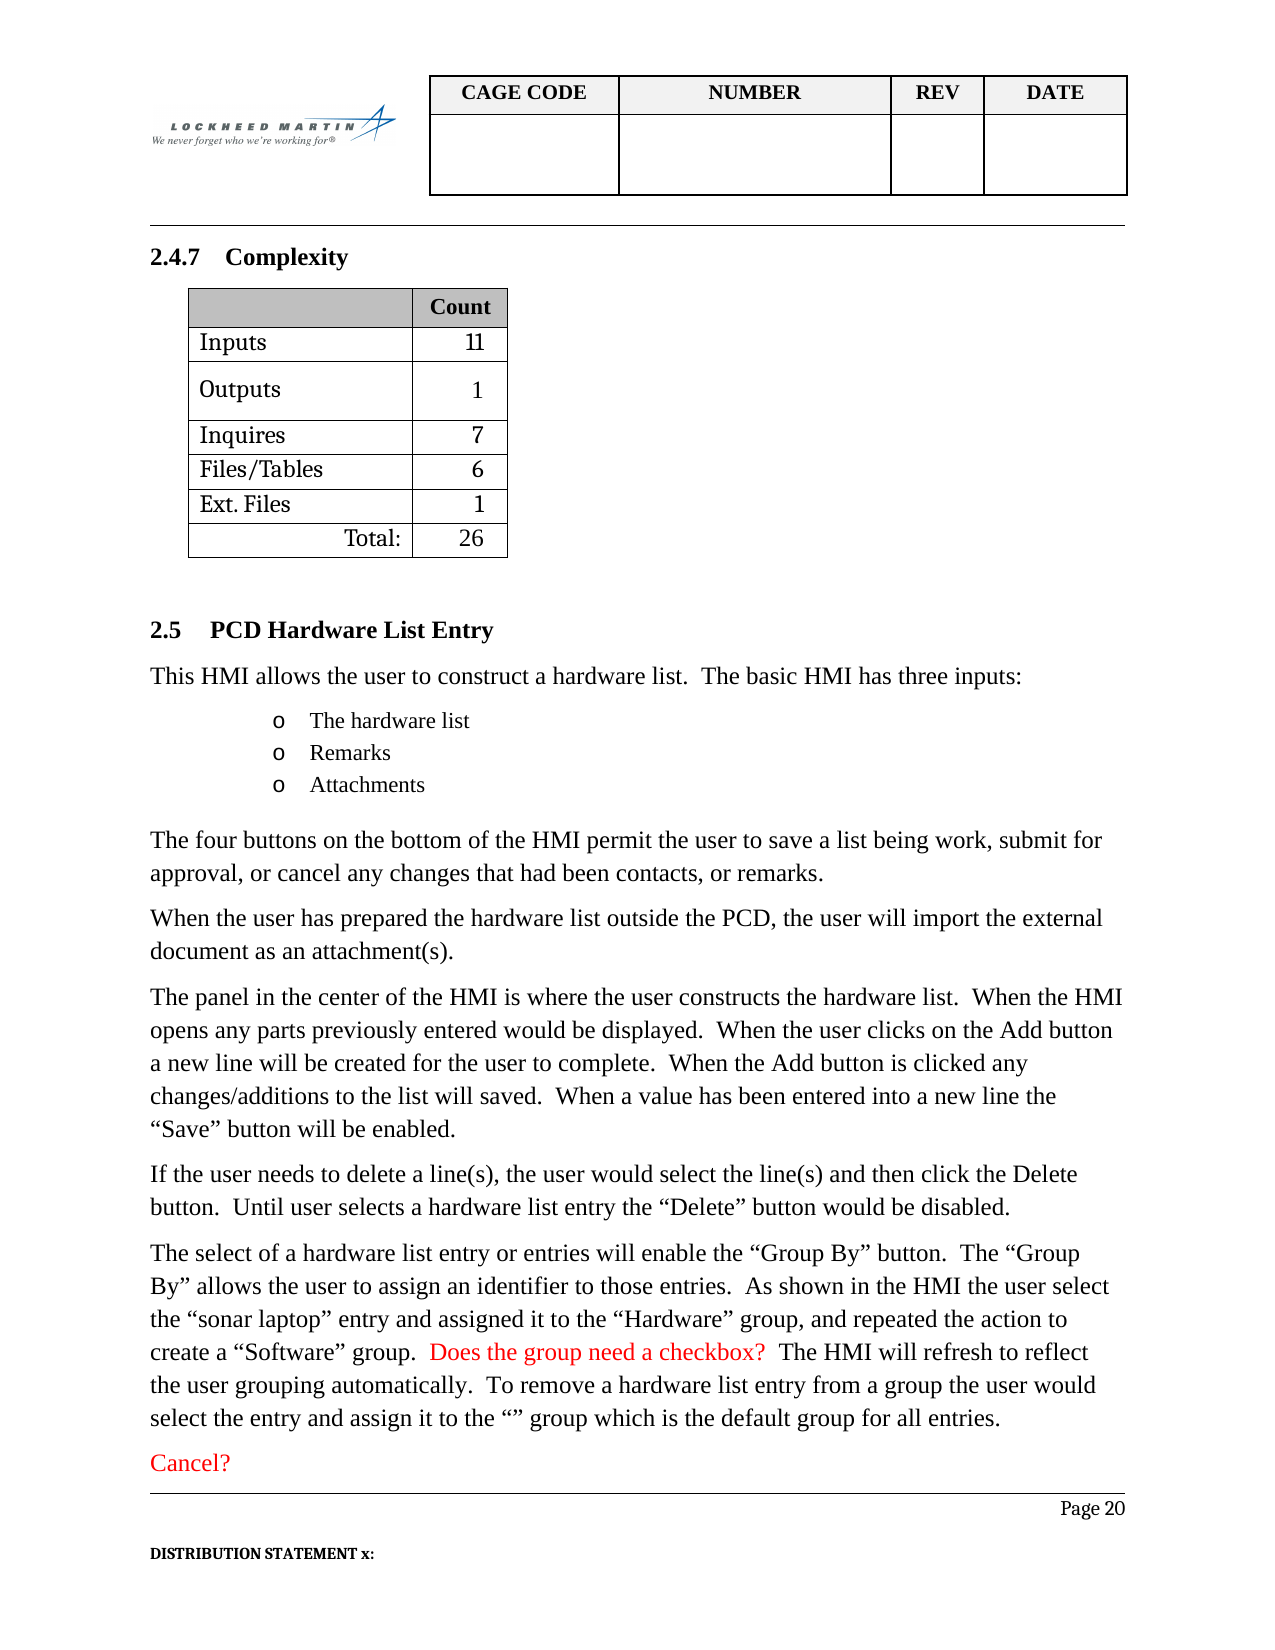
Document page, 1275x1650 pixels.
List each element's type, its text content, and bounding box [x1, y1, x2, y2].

table_cell Inputs [189, 328, 412, 361]
text The four buttons on the bottom of the HMI permit the user to save a list being work, submit for approval, or cancel any changes that had been contacts, or remarks. [150, 825, 1125, 886]
subtitle PCD Hardware List Entry [150, 616, 1125, 644]
table_header Count [413, 289, 507, 327]
text Cancel? [150, 1448, 1125, 1477]
table_cell 7 [413, 421, 507, 454]
text This HMI allows the user to construct a hardware list. The basic HMI has three inputs: [150, 661, 1125, 690]
table_cell Total: [189, 524, 412, 557]
table_cell Files/Tables [189, 455, 412, 488]
text The select of a hardware list entry or entries will enable the “Group By” button. The “Group By” allows the user to assign an identifier to those entries. As shown in the HMI the user select the “sonar laptop” entry and assigned it to the “Hardware” group, and repeated the action to create a “Software” group. Does the group need a checkbox? The HMI will refresh to reflect the user grouping automatically. To remove a hardware list entry from a group the user would select the entry and assign it to the “” group which is the default group for all entries. [150, 1238, 1125, 1432]
table_cell 6 [413, 455, 507, 488]
table_cell 1 [413, 362, 507, 420]
text If the user needs to delete a line(s), the user would select the line(s) and then click the Delete button. Until user selects a hardware list entry the “Delete” button would be disabled. [150, 1159, 1125, 1221]
table_cell 1 [413, 490, 507, 522]
table_header [189, 289, 412, 327]
subtitle Complexity [150, 242, 1125, 271]
text The panel in the center of the HMI is where the user constructs the hardware list. When the HMI opens any parts previously entered would be displayed. When the user clicks on the Add button a new line will be created for the user to complete. When the Add button is clicked any changes/additions to the list will saved. When a value has been entered into a new line the “Save” button will be enabled. [150, 982, 1125, 1143]
table_cell Inquires [189, 421, 412, 454]
list Attachments [272, 771, 1125, 800]
picture [152, 104, 397, 146]
table_cell 26 [413, 524, 507, 557]
text When the user has prepared the hardware list outside the PCD, the user will import the external document as an attachment(s). [150, 903, 1125, 965]
table_cell Outputs [189, 362, 412, 420]
table_cell 11 [413, 328, 507, 361]
table_cell Ext. Files [189, 490, 412, 522]
list Remarks [272, 739, 1125, 767]
list The hardware list [272, 707, 1125, 735]
